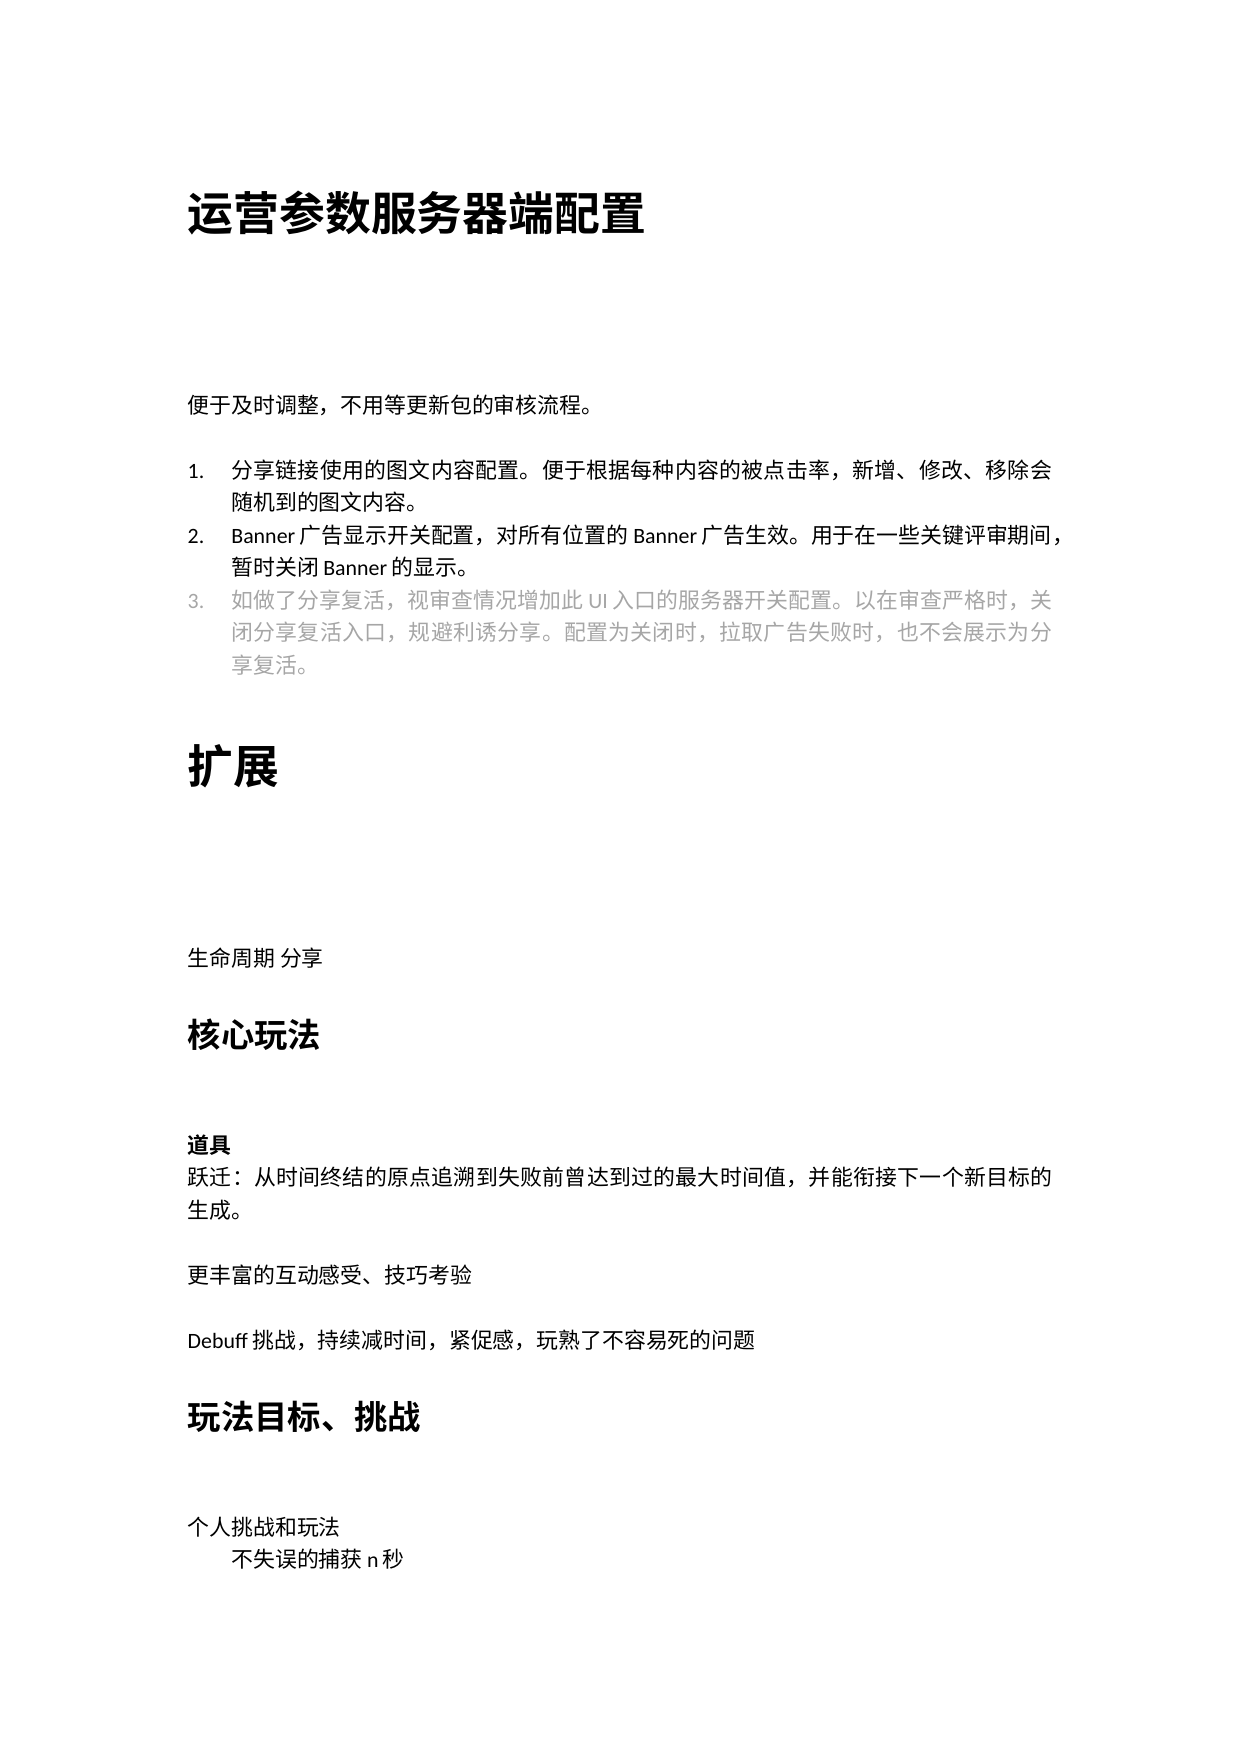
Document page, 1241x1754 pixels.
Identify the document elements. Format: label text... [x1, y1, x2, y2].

text 便于及时调整，不用等更新包的审核流程。 [187, 387, 1053, 420]
text 道具 [187, 1127, 1053, 1160]
subtitle 核心玩法 [187, 1000, 1053, 1065]
subtitle 扩展 [187, 715, 1053, 813]
text 生命周期 分享 [187, 941, 1053, 973]
text 更丰富的互动感受、技巧考验 [187, 1257, 1053, 1290]
text 个人挑战和玩法 [187, 1509, 1053, 1542]
subtitle 运营参数服务器端配置 [187, 162, 1053, 259]
list 分享链接使用的图文内容配置。便于根据每种内容的被点击率，新增、修改、移除会随机到的图文内容。 [187, 452, 1053, 517]
list 如做了分享复活，视审查情况增加此UI入口的服务器开关配置。以在审查严格时，关闭分享复活入口，规避利诱分享。配置为关闭时，拉取广告失败时，也不会展示为分享复活。 [187, 582, 1053, 680]
text Debuff挑战，持续减时间，紧促感，玩熟了不容易死的问题 [187, 1322, 1053, 1355]
text 不失误的捕获n秒 [187, 1542, 1053, 1574]
list Banner广告显示开关配置，对所有位置的Banner广告生效。用于在一些关键评审期间，暂时关闭Banner的显示。 [187, 517, 1053, 582]
text 跃迁：从时间终结的原点追溯到失败前曾达到过的最大时间值，并能衔接下一个新目标的生成。 [187, 1160, 1053, 1225]
subtitle 玩法目标、挑战 [187, 1382, 1053, 1447]
